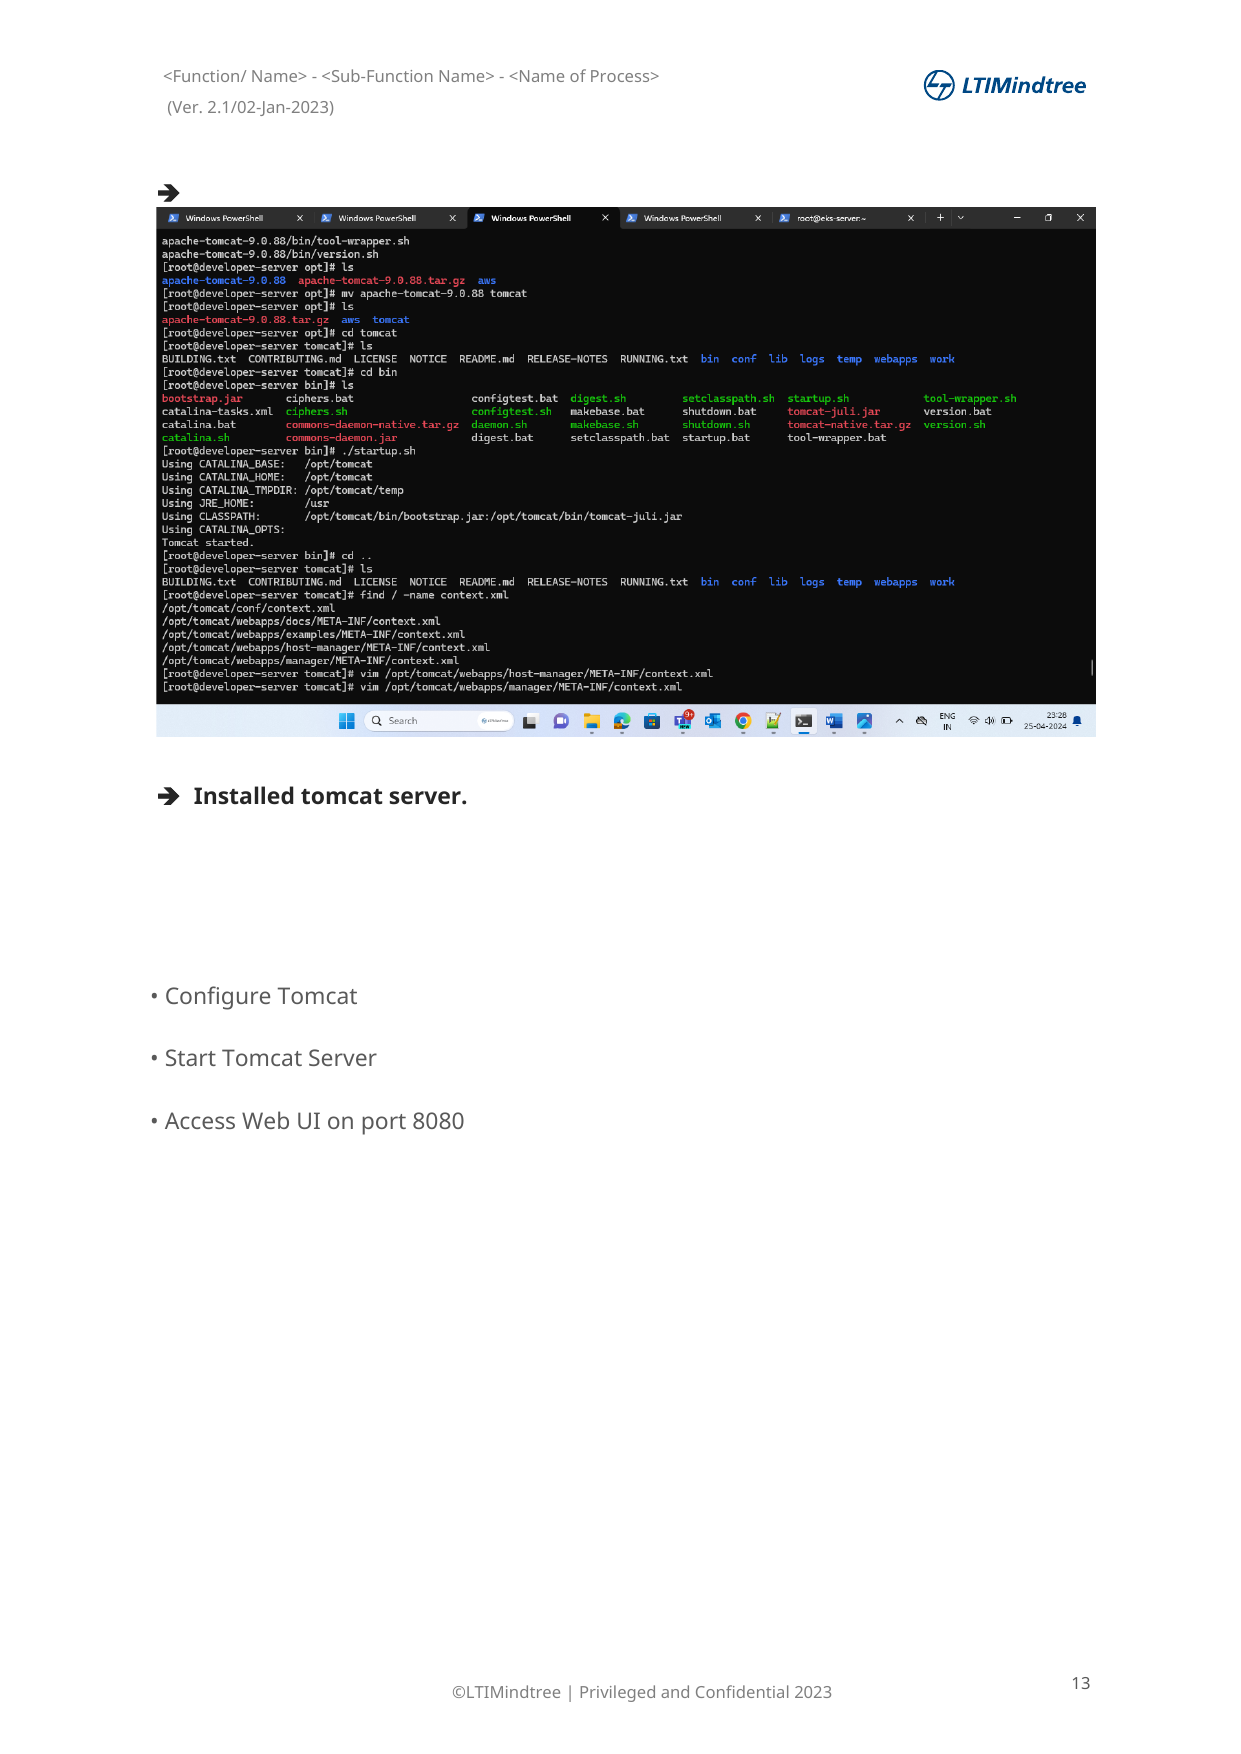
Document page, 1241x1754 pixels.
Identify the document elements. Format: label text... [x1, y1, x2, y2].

text • Start Tomcat Server [150, 1042, 1090, 1074]
text • Configure Tomcat [150, 980, 1090, 1011]
list Installed tomcat server. [156, 780, 1090, 811]
text • Access Web UI on port 8080 [150, 1105, 1090, 1136]
picture [156, 207, 1096, 737]
